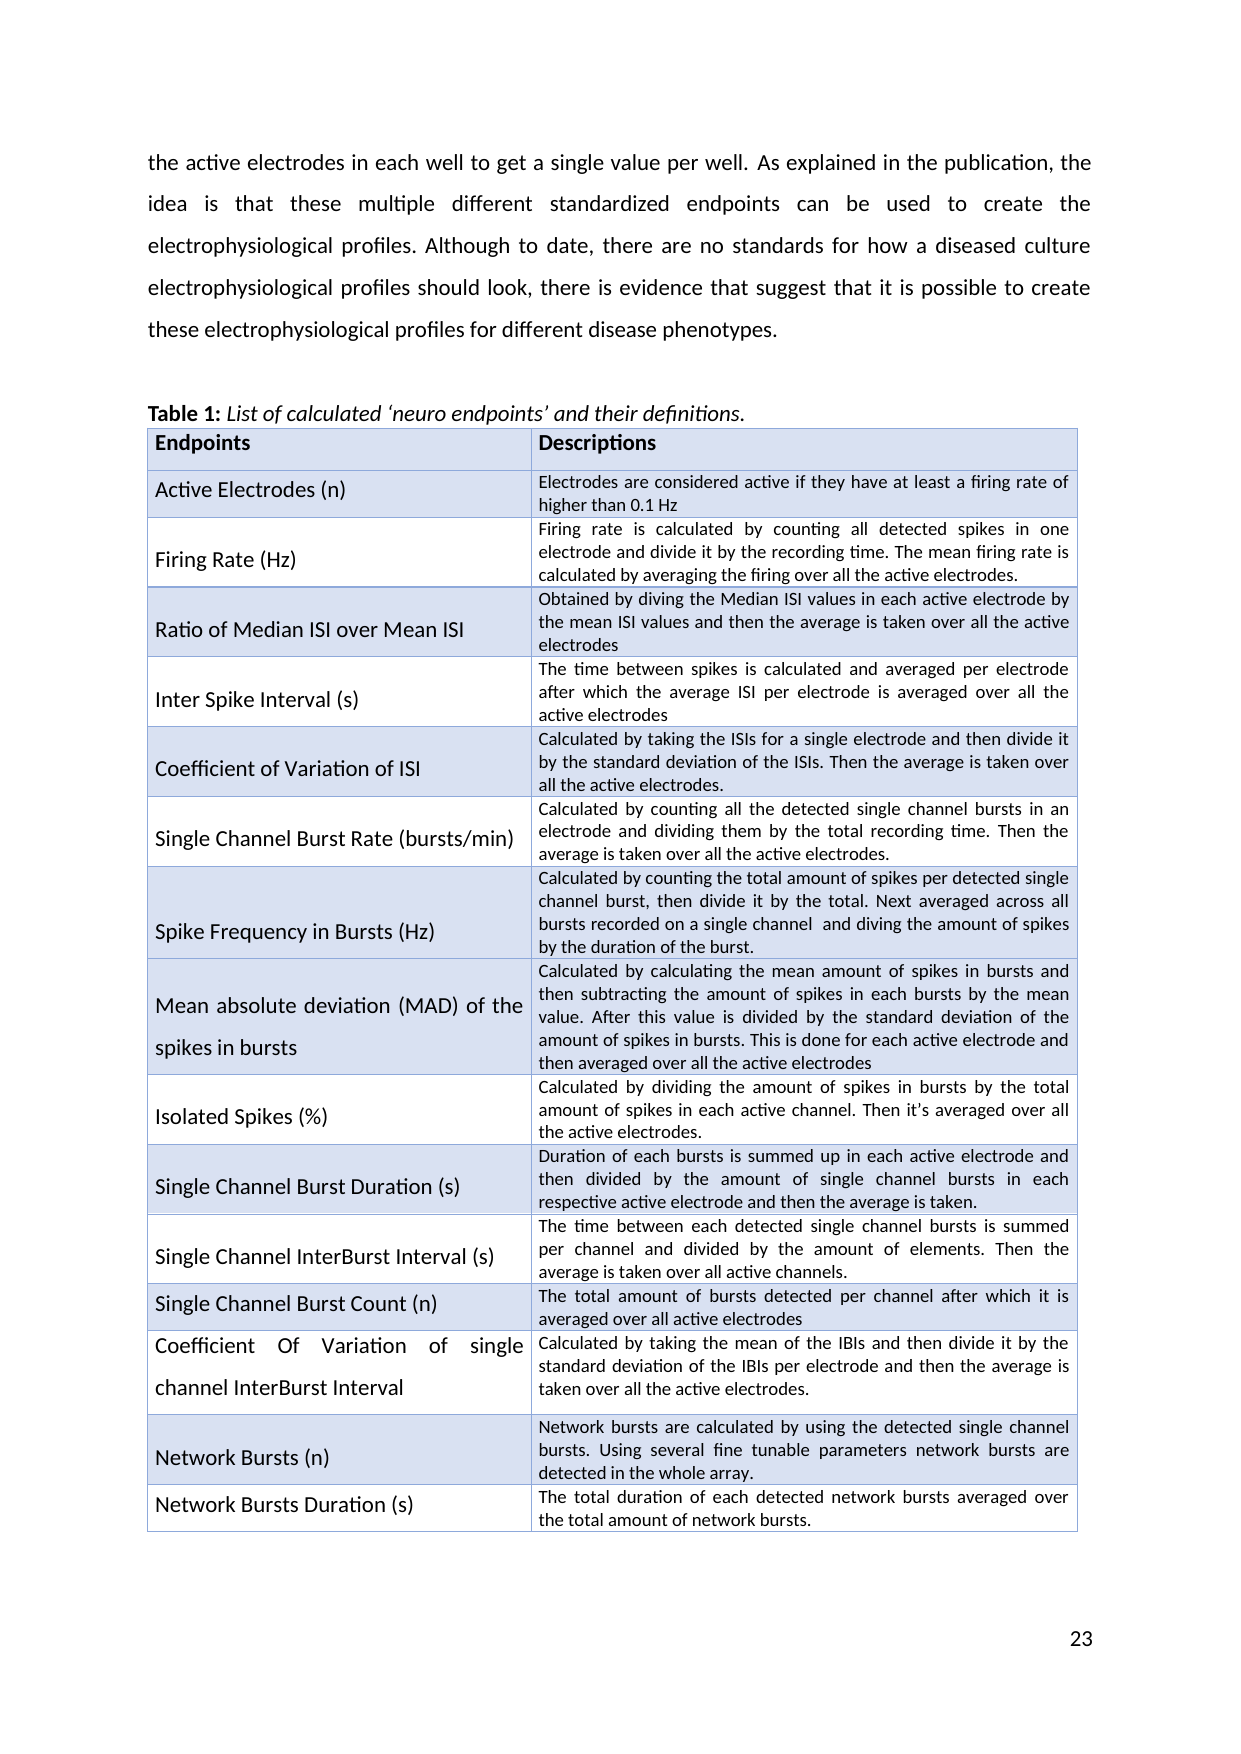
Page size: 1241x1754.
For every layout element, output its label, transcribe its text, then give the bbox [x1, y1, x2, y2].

text Table 1: List of calculated ‘neuro endpoints’ and their definitions. [148, 399, 1093, 427]
table_cell Firing rate is calculated by counting all detected spikes in one electrode and divide it by the recording time. The mean firing rate is calculated by averaging the firing over all the active electrodes. [532, 518, 1077, 586]
table_cell Calculated by calculating the mean amount of spikes in bursts and then subtracting the amount of spikes in each bursts by the mean value. After this value is divided by the standard deviation of the amount of spikes in bursts. This is done for each active electrode and then averaged over all the active electrodes [532, 959, 1077, 1074]
table_cell Ratio of Median ISI over Mean ISI [148, 588, 531, 656]
table_cell Obtained by diving the Median ISI values in each active electrode by the mean ISI values and then the average is taken over all the active electrodes [532, 588, 1077, 656]
table_cell Firing Rate (Hz) [148, 518, 531, 586]
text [148, 148, 1093, 343]
table_cell The time between spikes is calculated and averaged per electrode after which the average ISI per electrode is averaged over all the active electrodes [532, 657, 1077, 726]
table_cell The time between each detected single channel bursts is summed per channel and divided by the amount of elements. Then the average is taken over all active channels. [532, 1215, 1077, 1283]
table_cell Calculated by taking the ISIs for a single electrode and then divide it by the standard deviation of the ISIs. Then the average is taken over all the active electrodes. [532, 727, 1077, 796]
table_cell Single Channel Burst Count (n) [148, 1284, 531, 1330]
table_header Endpoints [148, 429, 531, 470]
table_cell Network Bursts (n) [148, 1415, 531, 1484]
table_cell The total duration of each detected network bursts averaged over the total amount of network bursts. [532, 1485, 1077, 1531]
table_cell Duration of each bursts is summed up in each active electrode and then divided by the amount of single channel bursts in each respective active electrode and then the average is taken. [532, 1145, 1077, 1213]
table_header Descriptions [532, 429, 1077, 470]
table_cell Coefficient Of Variation of single channel InterBurst Interval [148, 1331, 531, 1414]
table_cell Network bursts are calculated by using the detected single channel bursts. Using several fine tunable parameters network bursts are detected in the whole array. [532, 1415, 1077, 1484]
table_cell Electrodes are considered active if they have at least a firing rate of higher than 0.1 Hz [532, 471, 1077, 517]
table_cell Calculated by dividing the amount of spikes in bursts by the total amount of spikes in each active channel. Then it’s averaged over all the active electrodes. [532, 1075, 1077, 1144]
table_cell Coefficient of Variation of ISI [148, 727, 531, 796]
table_cell Spike Frequency in Bursts (Hz) [148, 867, 531, 958]
table_cell Network Bursts Duration (s) [148, 1485, 531, 1531]
table_cell Single Channel Burst Rate (bursts/min) [148, 797, 531, 866]
table_cell Calculated by counting the total amount of spikes per detected single channel burst, then divide it by the total. Next averaged across all bursts recorded on a single channel and diving the amount of spikes by the duration of the burst. [532, 867, 1077, 958]
table_cell Calculated by taking the mean of the IBIs and then divide it by the standard deviation of the IBIs per electrode and then the average is taken over all the active electrodes. [532, 1331, 1077, 1414]
table_cell Single Channel InterBurst Interval (s) [148, 1215, 531, 1283]
table_cell Isolated Spikes (%) [148, 1075, 531, 1144]
table_cell Calculated by counting all the detected single channel bursts in an electrode and dividing them by the total recording time. Then the average is taken over all the active electrodes. [532, 797, 1077, 866]
table_cell The total amount of bursts detected per channel after which it is averaged over all active electrodes [532, 1284, 1077, 1330]
table_cell Active Electrodes (n) [148, 471, 531, 517]
table_cell Mean absolute deviation (MAD) of the spikes in bursts [148, 959, 531, 1074]
table_cell Single Channel Burst Duration (s) [148, 1145, 531, 1213]
table_cell Inter Spike Interval (s) [148, 657, 531, 726]
